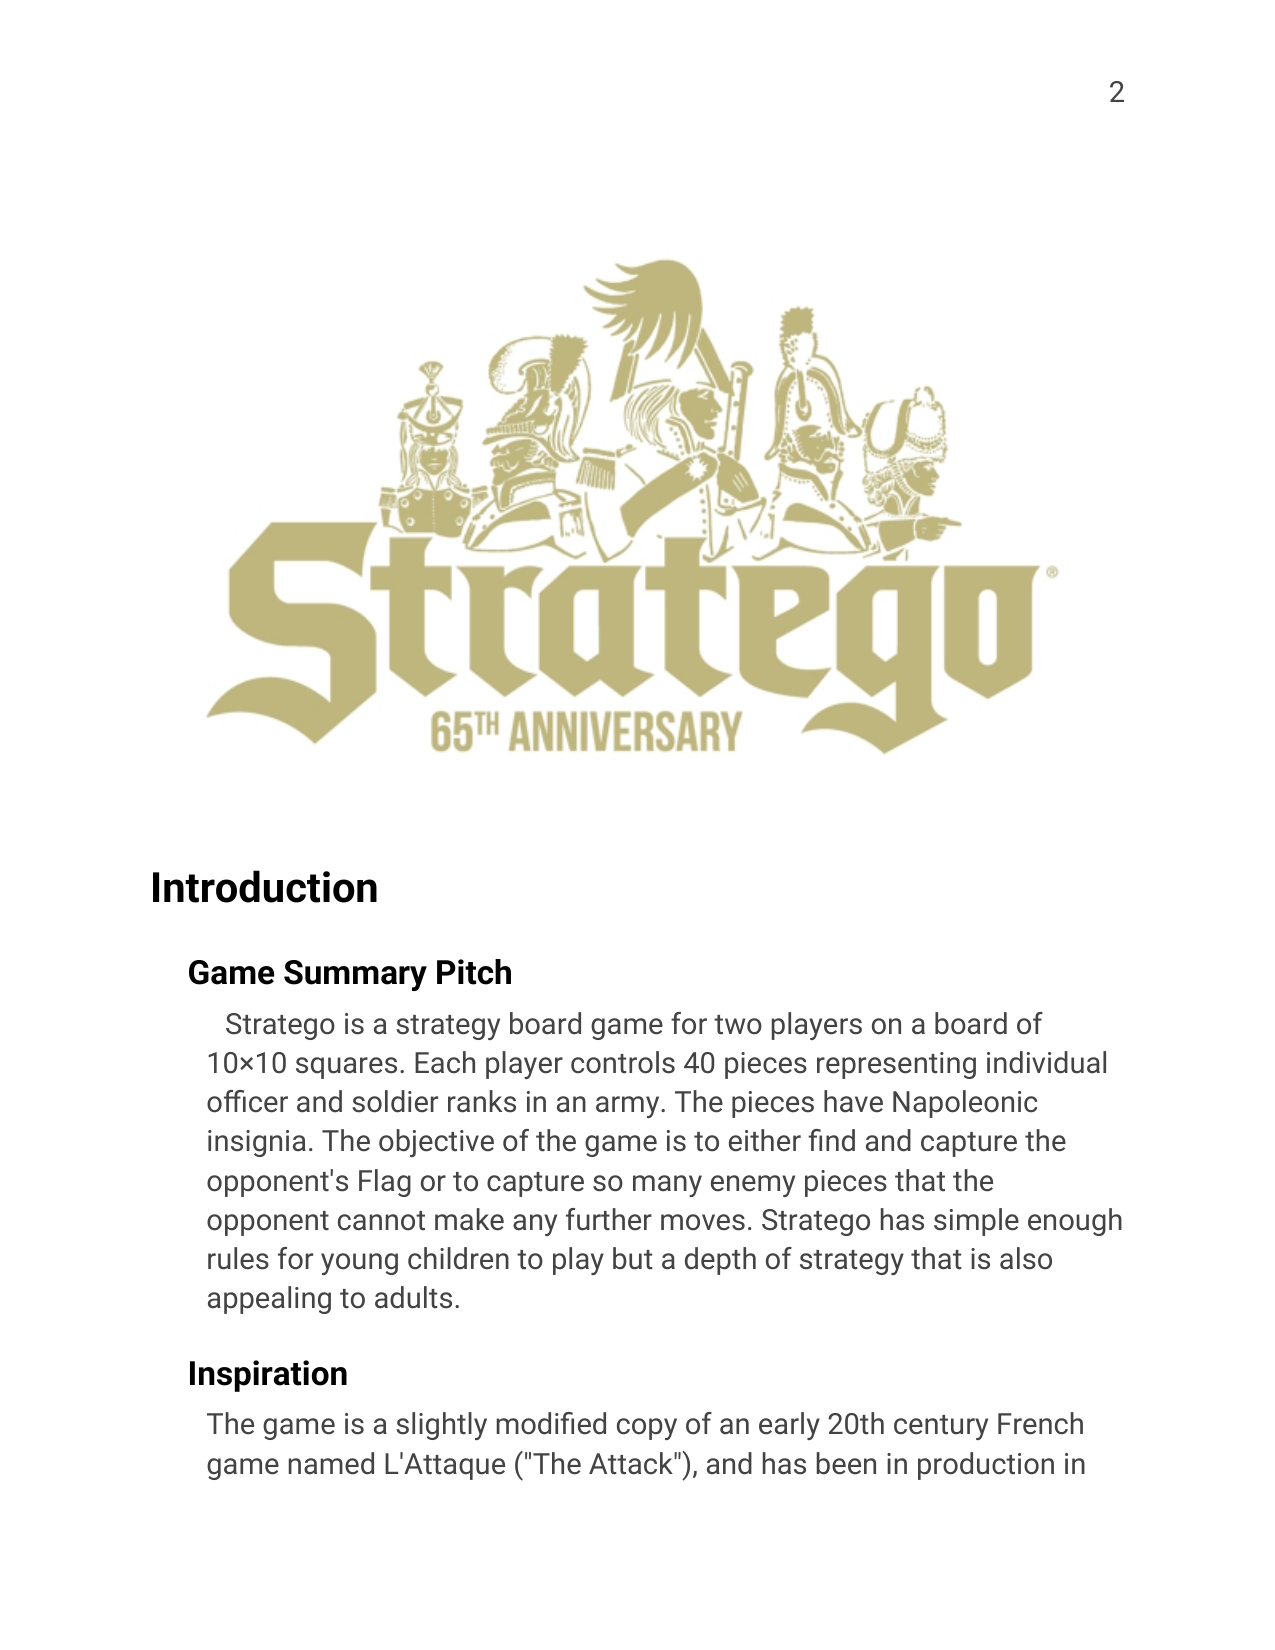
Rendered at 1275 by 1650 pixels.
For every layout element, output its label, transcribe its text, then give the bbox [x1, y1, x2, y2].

subtitle Introduction [150, 864, 1125, 913]
subtitle Inspiration [187, 1354, 1125, 1393]
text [206, 1408, 1125, 1481]
subtitle Game Summary Pitch [187, 954, 1125, 993]
text Stratego is a strategy board game for two players on a board of 10×10 squares. Each player controls 40 pieces representing individual officer and soldier ranks in an army. The pieces have Napoleonic insignia. The objective of the game is to either find and capture the opponent's Flag or to capture so many enemy pieces that the opponent cannot make any further moves. Stratego has simple enough rules for young children to play but a depth of strategy that is also appealing to adults. [206, 1007, 1125, 1316]
picture [158, 224, 1117, 820]
